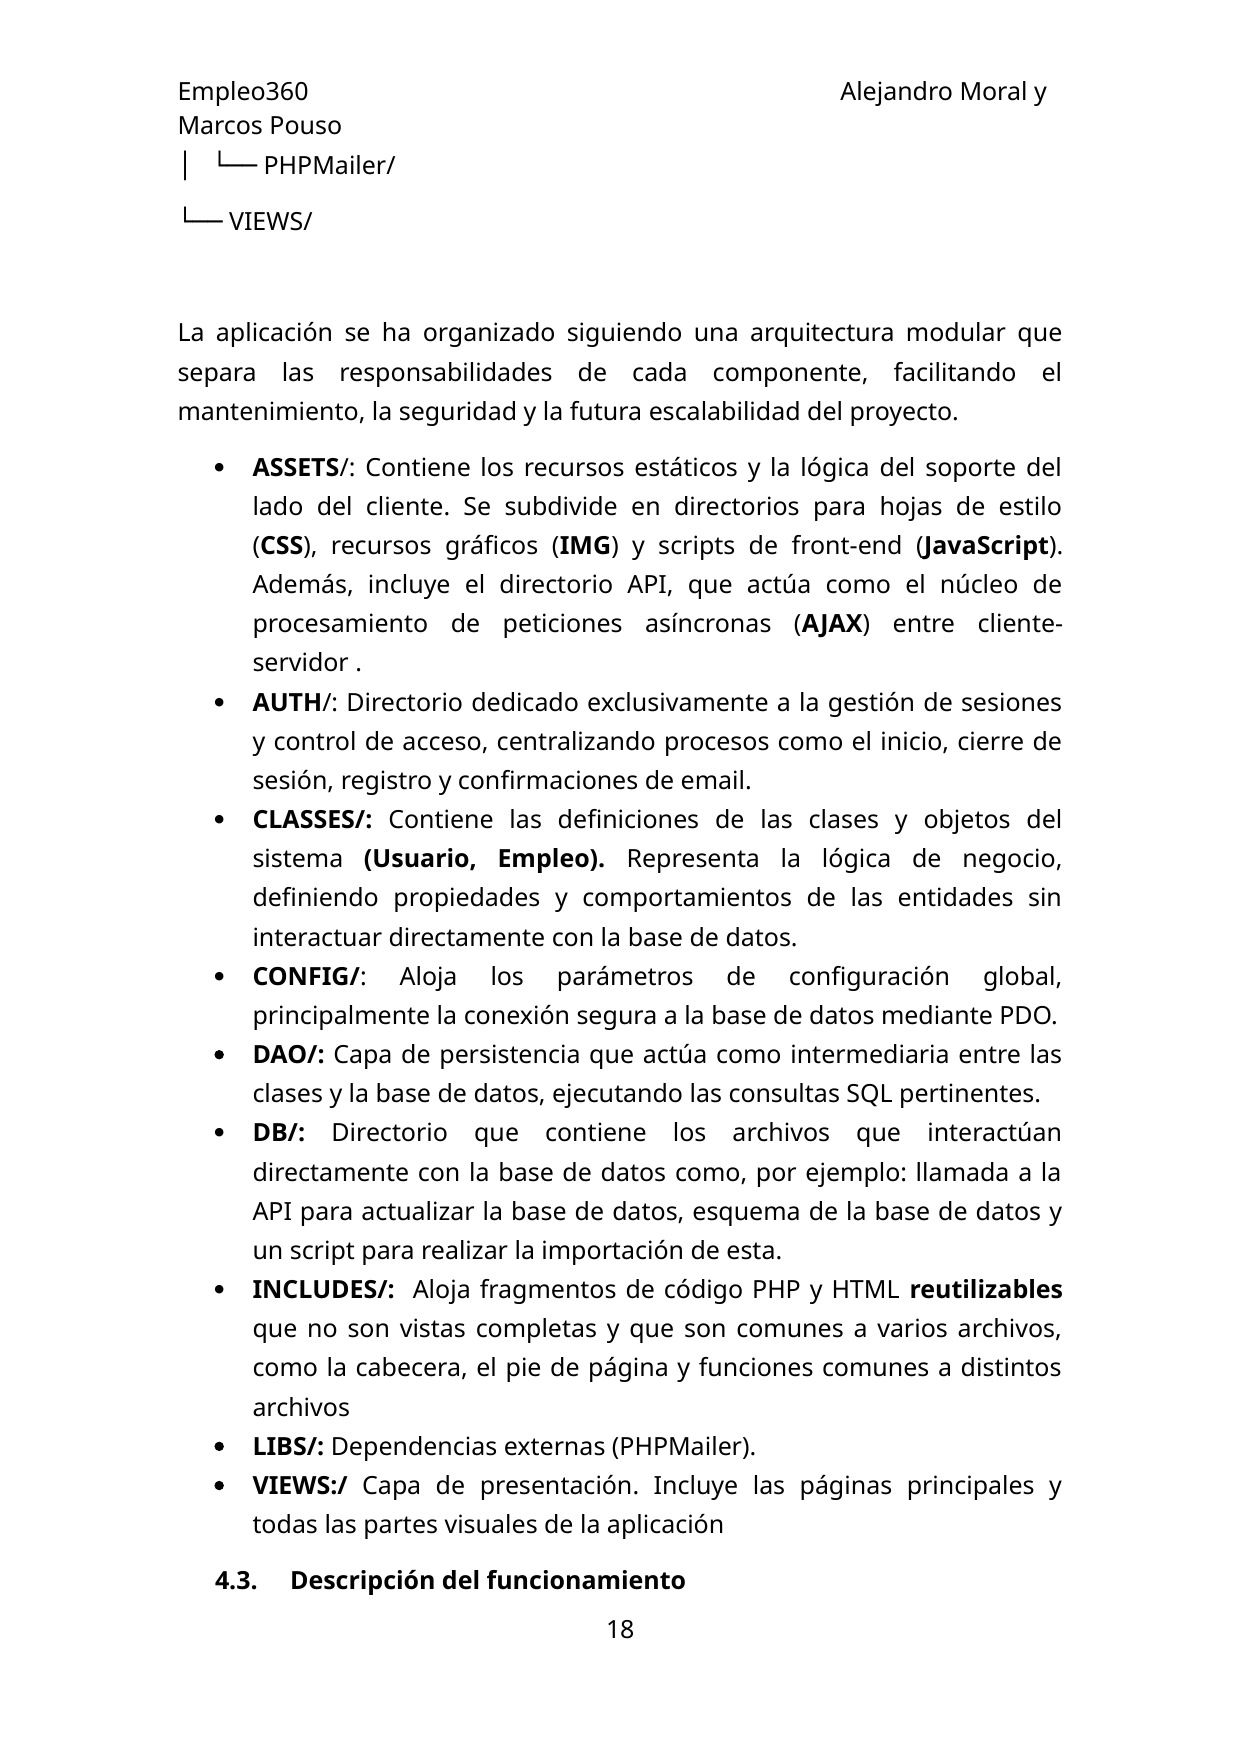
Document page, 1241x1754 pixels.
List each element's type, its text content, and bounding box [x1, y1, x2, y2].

text │ └── PHPMailer/ [177, 148, 1063, 182]
list INCLUDES/: Aloja fragmentos de código PHP y HTML reutilizables que no son vistas completas y que son comunes a varios archivos, como la cabecera, el pie de página y funciones comunes a distintos archivos [215, 1272, 1063, 1423]
list CLASSES/: Contiene las definiciones de las clases y objetos del sistema (Usuario, Empleo). Representa la lógica de negocio, definiendo propiedades y comportamientos de las entidades sin interactuar directamente con la base de datos. [215, 802, 1063, 953]
list AUTH/: Directorio dedicado exclusivamente a la gestión de sesiones y control de acceso, centralizando procesos como el inicio, cierre de sesión, registro y confirmaciones de email. [215, 684, 1063, 797]
subtitle Descripción del funcionamiento [215, 1563, 1063, 1597]
list ASSETS/: Contiene los recursos estáticos y la lógica del soporte del lado del cliente. Se subdivide en directorios para hojas de estilo (CSS), recursos gráficos (IMG) y scripts de front-end (JavaScript). Además, incluye el directorio API, que actúa como el núcleo de procesamiento de peticiones asíncronas (AJAX) entre cliente-servidor . [215, 449, 1063, 679]
list DAO/: Capa de persistencia que actúa como intermediaria entre las clases y la base de datos, ejecutando las consultas SQL pertinentes. [215, 1037, 1063, 1110]
list LIBS/: Dependencias externas (PHPMailer). [215, 1428, 1063, 1462]
list VIEWS:/ Capa de presentación. Incluye las páginas principales y todas las partes visuales de la aplicación [215, 1468, 1063, 1541]
list CONFIG/: Aloja los parámetros de configuración global, principalmente la conexión segura a la base de datos mediante PDO. [215, 958, 1063, 1032]
text └── VIEWS/ [177, 203, 1063, 237]
text La aplicación se ha organizado siguiendo una arquitectura modular que separa las responsabilidades de cada componente, facilitando el mantenimiento, la seguridad y la futura escalabilidad del proyecto. [177, 315, 1063, 427]
list DB/: Directorio que contiene los archivos que interactúan directamente con la base de datos como, por ejemplo: llamada a la API para actualizar la base de datos, esquema de la base de datos y un script para realizar la importación de esta. [215, 1115, 1063, 1267]
